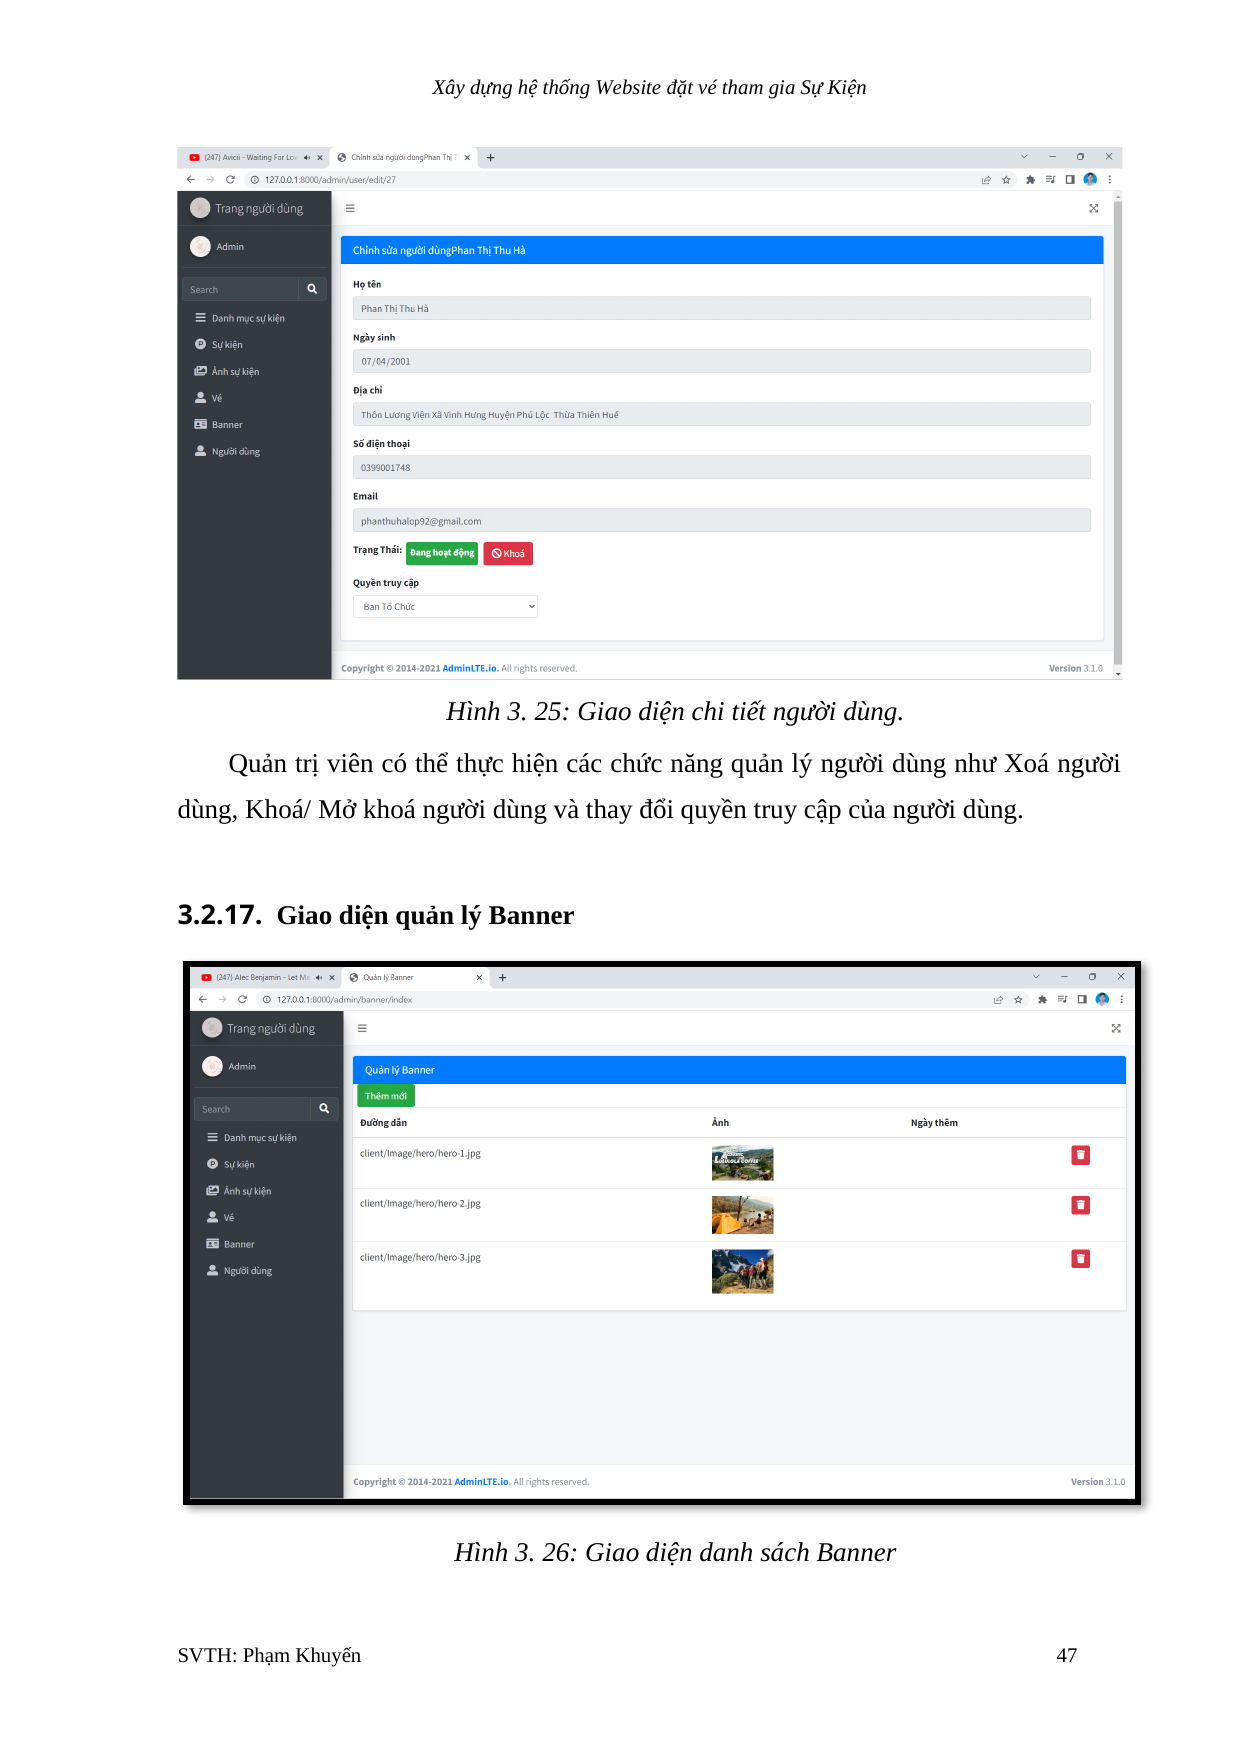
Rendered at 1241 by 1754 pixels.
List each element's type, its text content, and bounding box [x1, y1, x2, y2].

text Hình 3. 26: Giao diện danh sách Banner [177, 1536, 1122, 1567]
picture [190, 967, 1135, 1499]
subtitle Giao diện quản lý Banner [177, 895, 1122, 932]
text Quản trị viên có thể thực hiện các chức năng quản lý người dùng như Xoá người dùng, Khoá/ Mở khoá người dùng và thay đổi quyền truy cập của người dùng. [177, 747, 1122, 825]
picture [177, 147, 1123, 680]
text Hình 3. 25: Giao diện chi tiết người dùng. [177, 695, 1122, 726]
